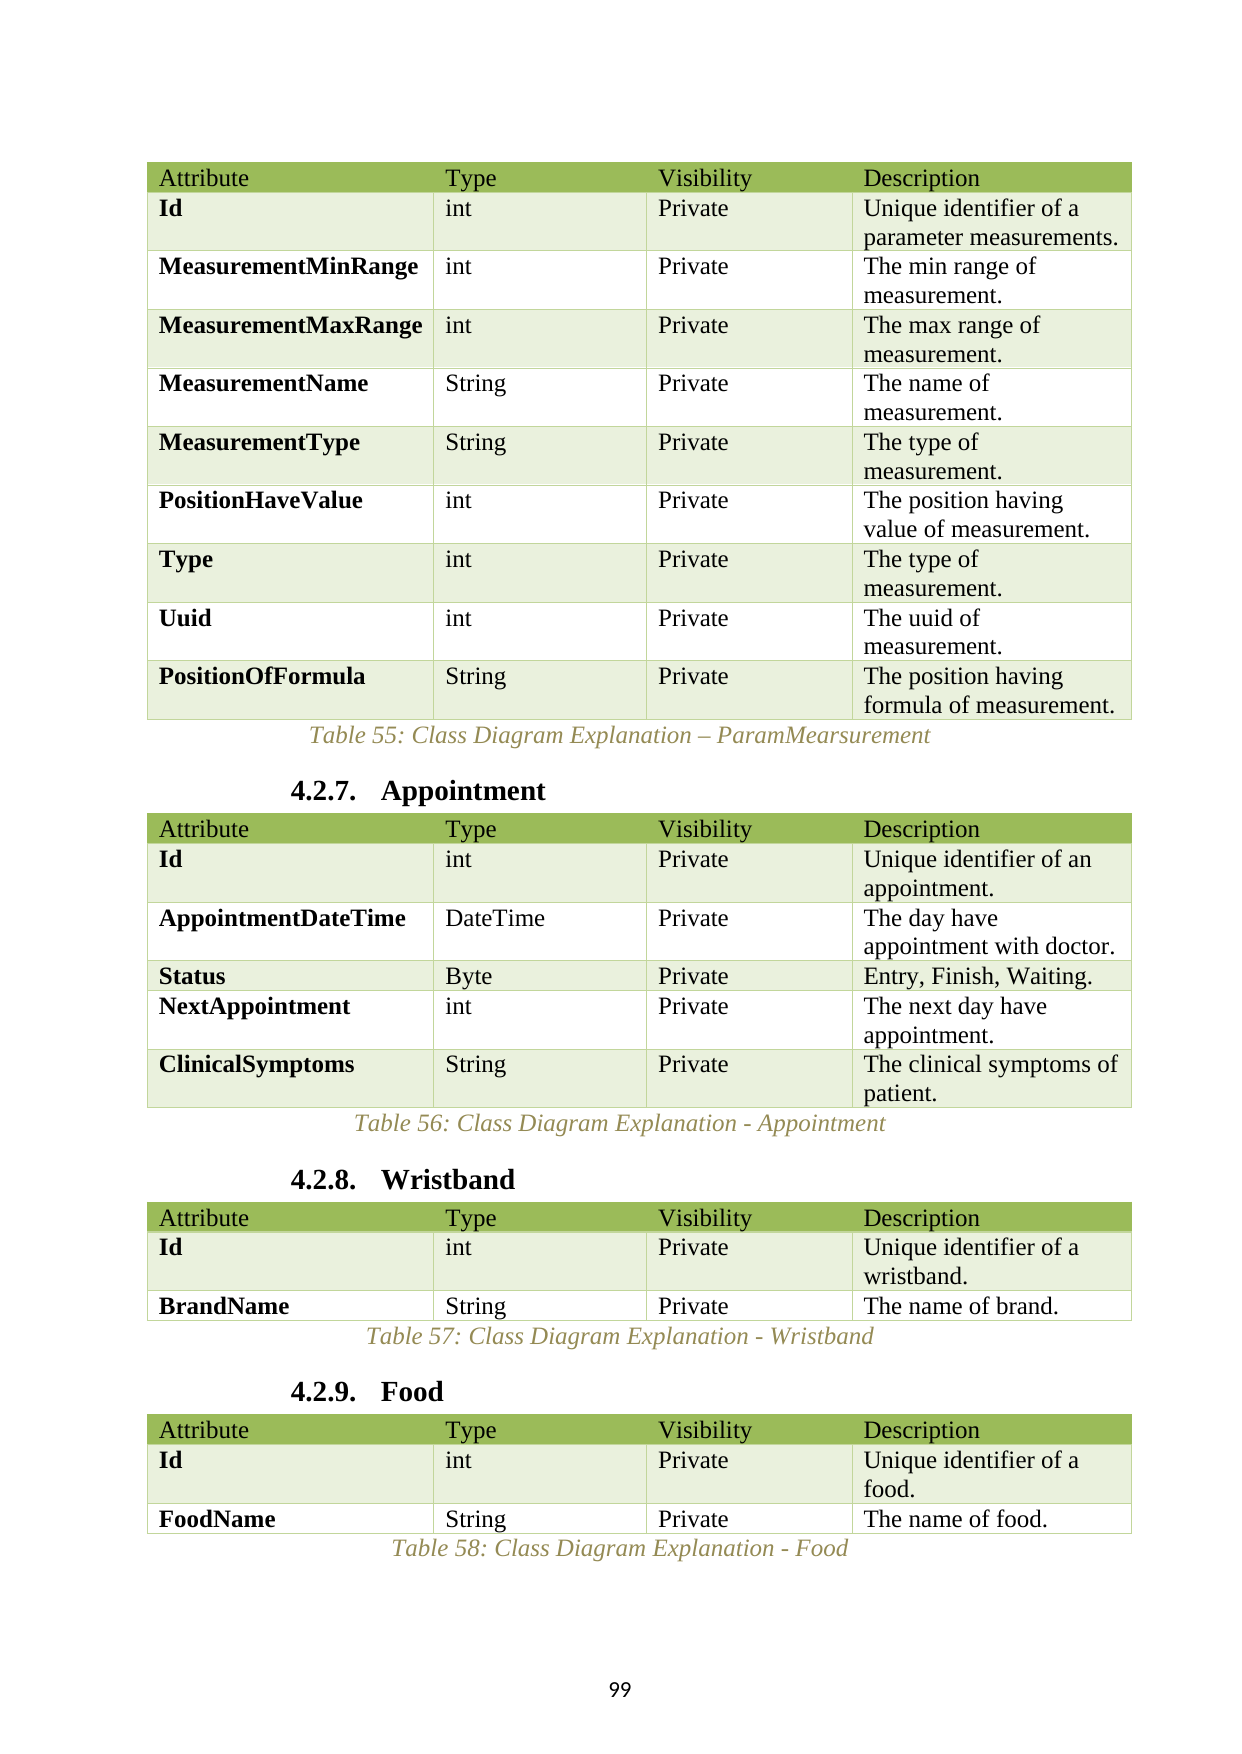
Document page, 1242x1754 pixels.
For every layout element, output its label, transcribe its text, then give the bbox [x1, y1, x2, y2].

table_cell int [434, 251, 646, 309]
table_cell Entry, Finish, Waiting. [853, 961, 1131, 990]
table_cell Private [647, 1504, 852, 1532]
subtitle Appointment [291, 773, 1146, 807]
table_cell String [434, 1504, 646, 1532]
table_cell PositionHaveValue [148, 486, 433, 543]
table_cell int [434, 1445, 646, 1503]
table_cell Private [647, 193, 852, 250]
table_cell Unique identifier of a parameter measurements. [853, 193, 1131, 250]
table_cell MeasurementName [148, 369, 433, 426]
table_cell The uuid of measurement. [853, 603, 1131, 660]
table_cell Id [148, 844, 433, 902]
table_cell Private [647, 991, 852, 1048]
table_cell Private [647, 961, 852, 990]
text Table 55: Class Diagram Explanation – ParamMearsurement [94, 720, 1146, 748]
table_header Description [853, 1415, 1131, 1444]
table_cell FoodName [148, 1504, 433, 1532]
text Table 57: Class Diagram Explanation - Wristband [94, 1321, 1146, 1349]
table_cell int [434, 544, 646, 602]
table_cell Private [647, 427, 852, 484]
table_header Visibility [647, 1415, 852, 1444]
table_cell int [434, 603, 646, 660]
text Table 56: Class Diagram Explanation - Appointment [94, 1108, 1146, 1137]
table_cell Private [647, 1445, 852, 1503]
table_cell String [434, 1050, 646, 1107]
table_cell int [434, 1233, 646, 1290]
table_cell Private [647, 251, 852, 309]
table_cell Type [148, 544, 433, 602]
table_cell int [434, 486, 646, 543]
table_cell Unique identifier of an appointment. [853, 844, 1131, 902]
table_header Type [434, 1203, 646, 1231]
table_cell Status [148, 961, 433, 990]
table_cell Private [647, 310, 852, 367]
table_cell The type of measurement. [853, 544, 1131, 602]
table_cell AppointmentDateTime [148, 903, 433, 960]
table_cell Private [647, 903, 852, 960]
table_cell MeasurementMinRange [148, 251, 433, 309]
table_cell The type of measurement. [853, 427, 1131, 484]
table_cell The name of measurement. [853, 369, 1131, 426]
table_cell Private [647, 1050, 852, 1107]
table_cell ClinicalSymptoms [148, 1050, 433, 1107]
table_cell String [434, 427, 646, 484]
table_header Type [434, 163, 646, 192]
table_cell String [434, 369, 646, 426]
table_cell int [434, 310, 646, 367]
table_cell int [434, 193, 646, 250]
table_cell Id [148, 1445, 433, 1503]
table_cell Private [647, 1233, 852, 1290]
table_cell int [434, 991, 646, 1048]
table_cell String [434, 661, 646, 719]
table_cell DateTime [434, 903, 646, 960]
table_cell The position having value of measurement. [853, 486, 1131, 543]
table_cell Unique identifier of a wristband. [853, 1233, 1131, 1290]
table_cell Private [647, 844, 852, 902]
table_header Attribute [148, 163, 433, 192]
table_cell The position having formula of measurement. [853, 661, 1131, 719]
table_header Attribute [148, 814, 433, 843]
table_cell The name of food. [853, 1504, 1131, 1532]
table_header Description [853, 1203, 1131, 1231]
table_cell Private [647, 661, 852, 719]
table_cell Private [647, 603, 852, 660]
table_cell String [434, 1291, 646, 1320]
table_header Visibility [647, 1203, 852, 1231]
table_cell Private [647, 544, 852, 602]
table_cell Unique identifier of a food. [853, 1445, 1131, 1503]
text Table 58: Class Diagram Explanation - Food [94, 1533, 1146, 1562]
subtitle Wristband [291, 1162, 1146, 1195]
table_cell MeasurementMaxRange [148, 310, 433, 367]
table_cell The max range of measurement. [853, 310, 1131, 367]
table_header Type [434, 1415, 646, 1444]
table_cell The day have appointment with doctor. [853, 903, 1131, 960]
table_cell The clinical symptoms of patient. [853, 1050, 1131, 1107]
table_cell MeasurementType [148, 427, 433, 484]
table_header Description [853, 814, 1131, 843]
table_cell Private [647, 486, 852, 543]
table_cell PositionOfFormula [148, 661, 433, 719]
table_cell BrandName [148, 1291, 433, 1320]
table_cell Private [647, 1291, 852, 1320]
table_cell The next day have appointment. [853, 991, 1131, 1048]
table_header Description [853, 163, 1131, 192]
table_cell Id [148, 1233, 433, 1290]
table_header Visibility [647, 163, 852, 192]
table_cell Private [647, 369, 852, 426]
table_cell NextAppointment [148, 991, 433, 1048]
subtitle Food [291, 1374, 1146, 1408]
table_header Type [434, 814, 646, 843]
table_cell Uuid [148, 603, 433, 660]
table_cell Byte [434, 961, 646, 990]
table_cell The min range of measurement. [853, 251, 1131, 309]
table_cell Id [148, 193, 433, 250]
table_cell The name of brand. [853, 1291, 1131, 1320]
table_cell int [434, 844, 646, 902]
table_header Visibility [647, 814, 852, 843]
table_header Attribute [148, 1415, 433, 1444]
table_header Attribute [148, 1203, 433, 1231]
